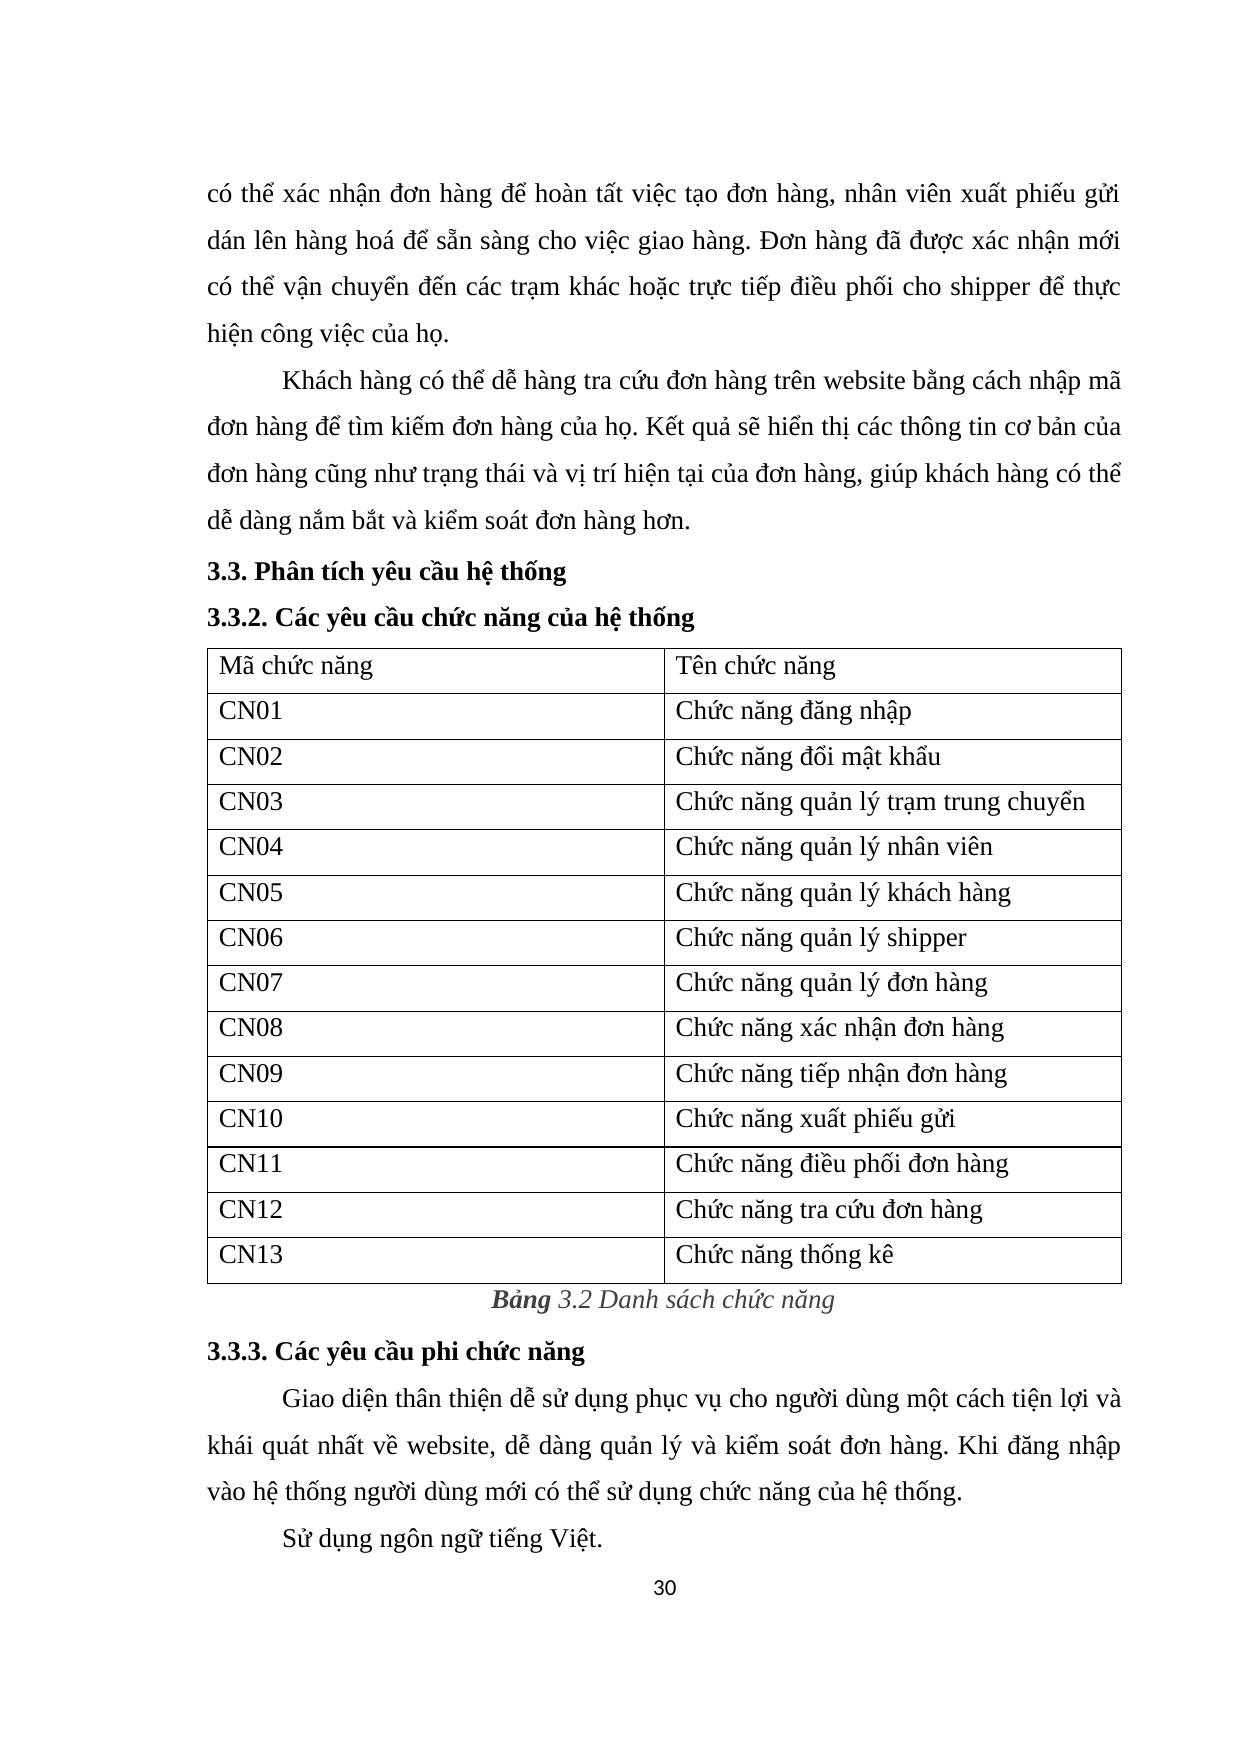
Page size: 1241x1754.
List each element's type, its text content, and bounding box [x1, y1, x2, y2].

text Sử dụng ngôn ngữ tiếng Việt. [207, 1522, 1122, 1553]
table_header Tên chức năng [665, 649, 1121, 693]
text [207, 177, 1122, 348]
text 3.3.3. Các yêu cầu phi chức năng [207, 1335, 1122, 1367]
table_cell CN10 [208, 1102, 664, 1146]
table_cell CN01 [208, 694, 664, 739]
table_cell CN07 [208, 966, 664, 1011]
text 3.3.2. Các yêu cầu chức năng của hệ thống [207, 601, 1122, 632]
table_cell CN03 [208, 785, 664, 829]
text Khách hàng có thể dễ hàng tra cứu đơn hàng trên website bằng cách nhập mã đơn hàng để tìm kiếm đơn hàng của họ. Kết quả sẽ hiển thị các thông tin cơ bản của đơn hàng cũng như trạng thái và vị trí hiện tại của đơn hàng, giúp khách hàng có thể dễ dàng nắm bắt và kiểm soát đơn hàng hơn. [207, 364, 1122, 535]
table_cell Chức năng quản lý khách hàng [665, 876, 1121, 920]
text Giao diện thân thiện dễ sử dụng phục vụ cho người dùng một cách tiện lợi và khái quát nhất về website, dễ dàng quản lý và kiểm soát đơn hàng. Khi đăng nhập vào hệ thống người dùng mới có thể sử dụng chức năng của hệ thống. [207, 1382, 1122, 1507]
table_cell Chức năng đổi mật khẩu [665, 740, 1121, 784]
table_cell Chức năng đăng nhập [665, 694, 1121, 739]
table_cell CN02 [208, 740, 664, 784]
table_cell CN13 [208, 1238, 664, 1282]
table_header Mã chức năng [208, 649, 664, 693]
table_cell Chức năng điều phối đơn hàng [665, 1148, 1121, 1192]
table_cell CN09 [208, 1057, 664, 1101]
table_cell Chức năng tiếp nhận đơn hàng [665, 1057, 1121, 1101]
table_cell Chức năng quản lý trạm trung chuyển [665, 785, 1121, 829]
table_cell Chức năng thống kê [665, 1238, 1121, 1282]
table_cell CN12 [208, 1193, 664, 1237]
table_cell CN06 [208, 921, 664, 965]
table_cell Chức năng tra cứu đơn hàng [665, 1193, 1121, 1237]
table_cell CN11 [208, 1148, 664, 1192]
table_cell CN05 [208, 876, 664, 920]
table_cell Chức năng quản lý nhân viên [665, 830, 1121, 874]
subtitle 3.3. Phân tích yêu cầu hệ thống [207, 555, 1122, 586]
table_cell Chức năng xác nhận đơn hàng [665, 1012, 1121, 1056]
table_cell CN08 [208, 1012, 664, 1056]
table_cell Chức năng xuất phiếu gửi [665, 1102, 1121, 1146]
table_cell Chức năng quản lý shipper [665, 921, 1121, 965]
table_cell Chức năng quản lý đơn hàng [665, 966, 1121, 1011]
table_cell CN04 [208, 830, 664, 874]
